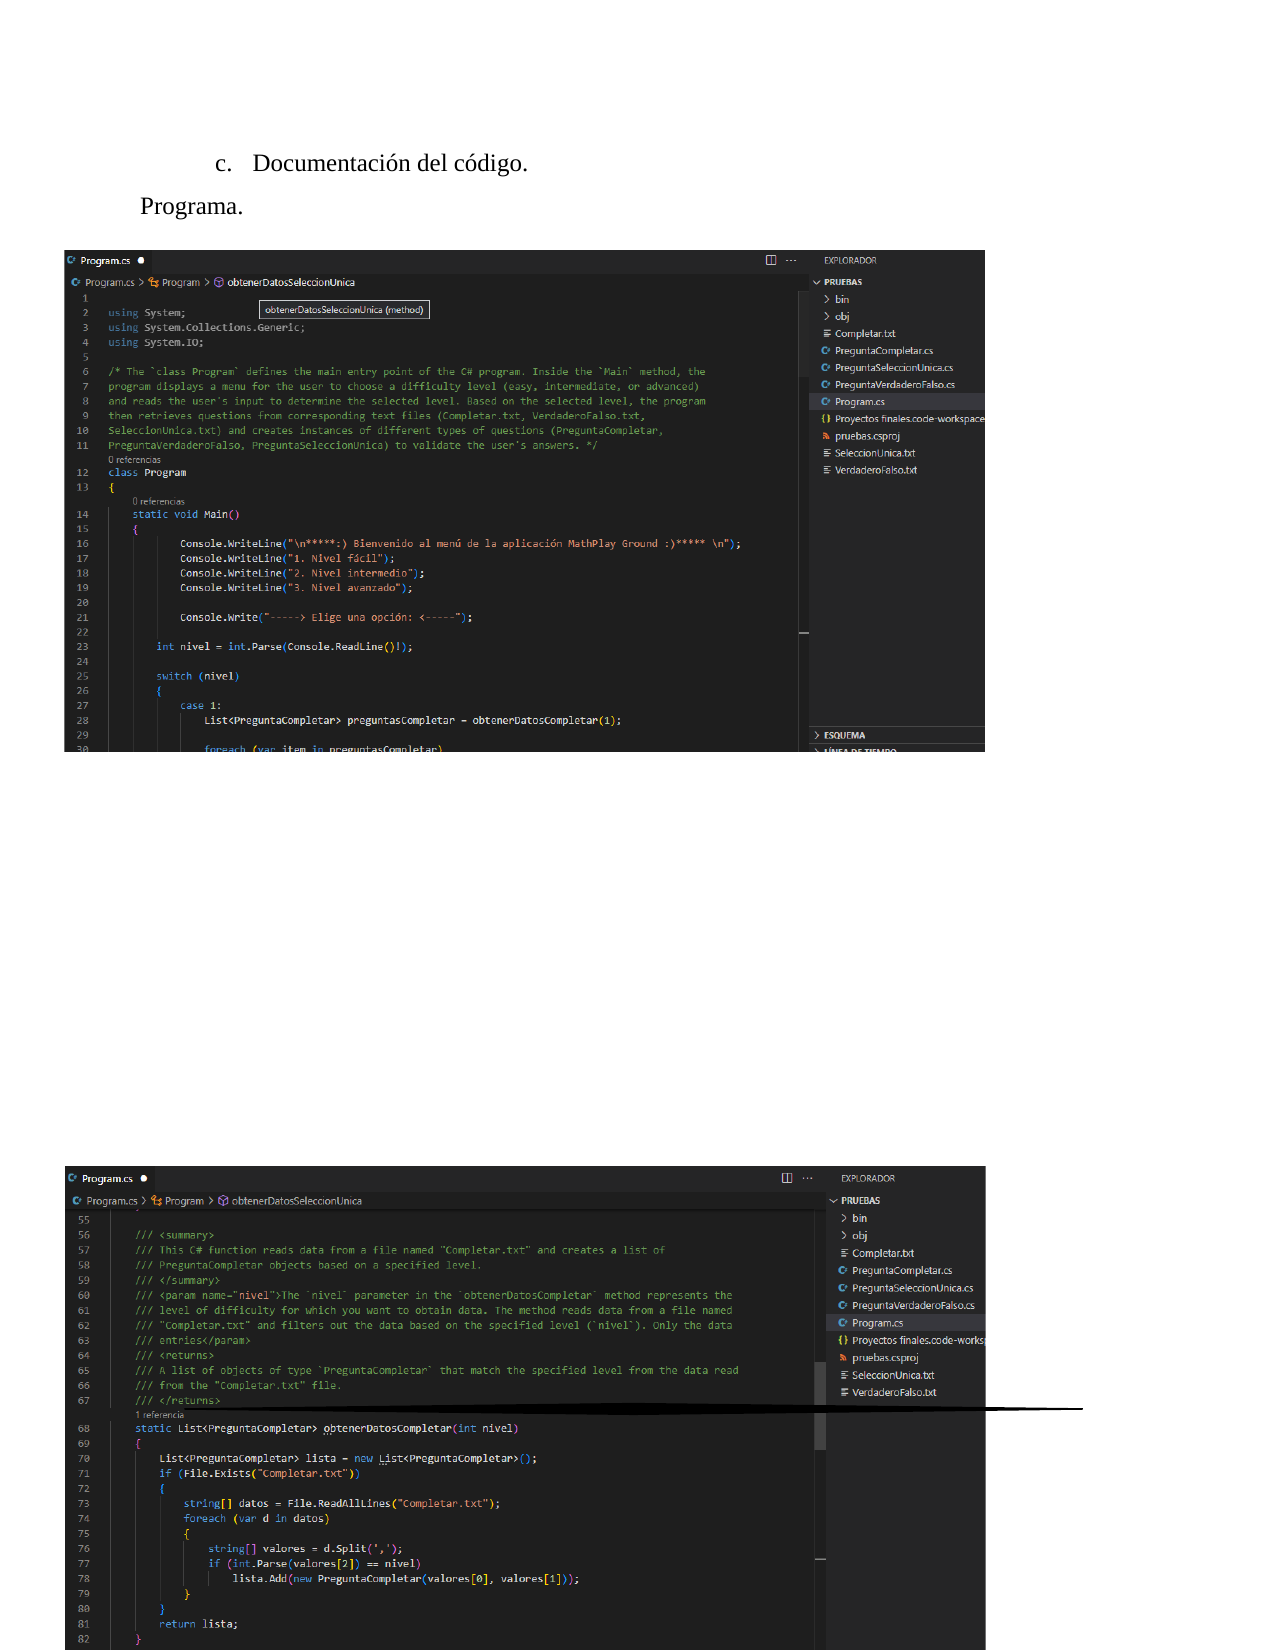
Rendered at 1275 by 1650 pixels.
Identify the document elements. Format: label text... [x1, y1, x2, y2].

text Programa. [65, 191, 1127, 219]
list Documentación del código. [215, 148, 1127, 176]
picture [64, 250, 985, 752]
picture [65, 1166, 986, 1650]
